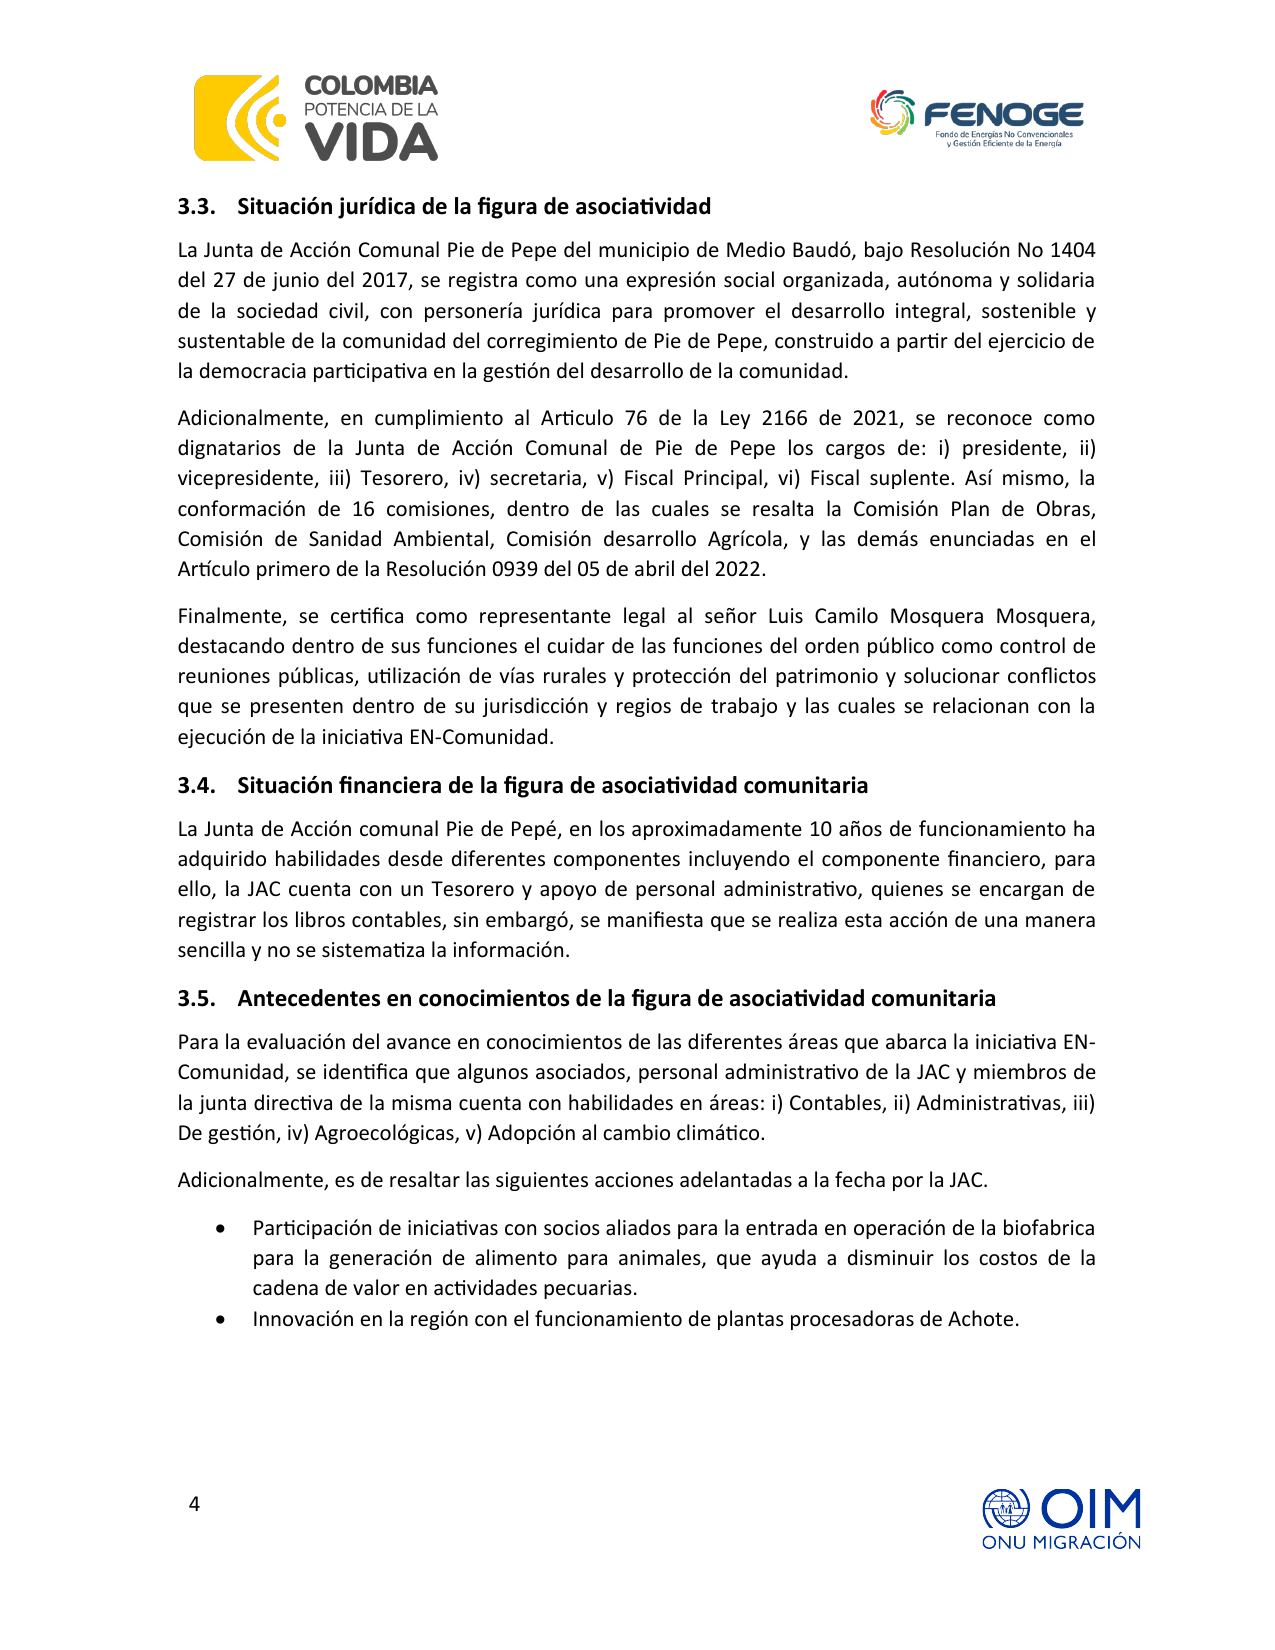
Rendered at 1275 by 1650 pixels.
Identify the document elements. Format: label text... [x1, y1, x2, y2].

subtitle Situación financiera de la figura de asociatividad comunitaria [177, 769, 1098, 800]
text Para la evaluación del avance en conocimientos de las diferentes áreas que abarca la iniciativa EN-Comunidad, se identifica que algunos asociados, personal administrativo de la JAC y miembros de la junta directiva de la misma cuenta con habilidades en áreas: i) Contables, ii) Administrativas, iii) De gestión, iv) Agroecológicas, v) Adopción al cambio climático. [177, 1028, 1098, 1146]
picture [869, 88, 1086, 148]
text Adicionalmente, en cumplimiento al Articulo 76 de la Ley 2166 de 2021, se reconoce como dignatarios de la Junta de Acción Comunal de Pie de Pepe los cargos de: i) presidente, ii) vicepresidente, iii) Tesorero, iv) secretaria, v) Fiscal Principal, vi) Fiscal suplente. Así mismo, la conformación de 16 comisiones, dentro de las cuales se resalta la Comisión Plan de Obras, Comisión de Sanidad Ambiental, Comisión desarrollo Agrícola, y las demás enunciadas en el Artículo primero de la Resolución 0939 del 05 de abril del 2022. [177, 403, 1098, 583]
subtitle Antecedentes en conocimientos de la figura de asociatividad comunitaria [177, 982, 1098, 1013]
text La Junta de Acción Comunal Pie de Pepe del municipio de Medio Baudó, bajo Resolución No 1404 del 27 de junio del 2017, se registra como una expresión social organizada, autónoma y solidaria de la sociedad civil, con personería jurídica para promover el desarrollo integral, sostenible y sustentable de la comunidad del corregimiento de Pie de Pepe, construido a partir del ejercicio de la democracia participativa en la gestión del desarrollo de la comunidad. [177, 236, 1098, 385]
list Innovación en la región con el funcionamiento de plantas procesadoras de Achote. [215, 1304, 1098, 1333]
picture [188, 73, 444, 163]
text Finalmente, se certifica como representante legal al señor Luis Camilo Mosquera Mosquera, destacando dentro de sus funciones el cuidar de las funciones del orden público como control de reuniones públicas, utilización de vías rurales y protección del patrimonio y solucionar conflictos que se presenten dentro de su jurisdicción y regios de trabajo y las cuales se relacionan con la ejecución de la iniciativa EN-Comunidad. [177, 601, 1098, 750]
text La Junta de Acción comunal Pie de Pepé, en los aproximadamente 10 años de funcionamiento ha adquirido habilidades desde diferentes componentes incluyendo el componente financiero, para ello, la JAC cuenta con un Tesorero y apoyo de personal administrativo, quienes se encargan de registrar los libros contables, sin embargó, se manifiesta que se realiza esta acción de una manera sencilla y no se sistematiza la información. [177, 814, 1098, 963]
list Participación de iniciativas con socios aliados para la entrada en operación de la biofabrica para la generación de alimento para animales, que ayuda a disminuir los costos de la cadena de valor en actividades pecuarias. [215, 1212, 1098, 1302]
text Adicionalmente, es de resaltar las siguientes acciones adelantadas a la fecha por la JAC. [177, 1165, 1098, 1193]
picture [982, 1489, 1141, 1549]
subtitle Situación jurídica de la figura de asociatividad [177, 190, 1098, 221]
